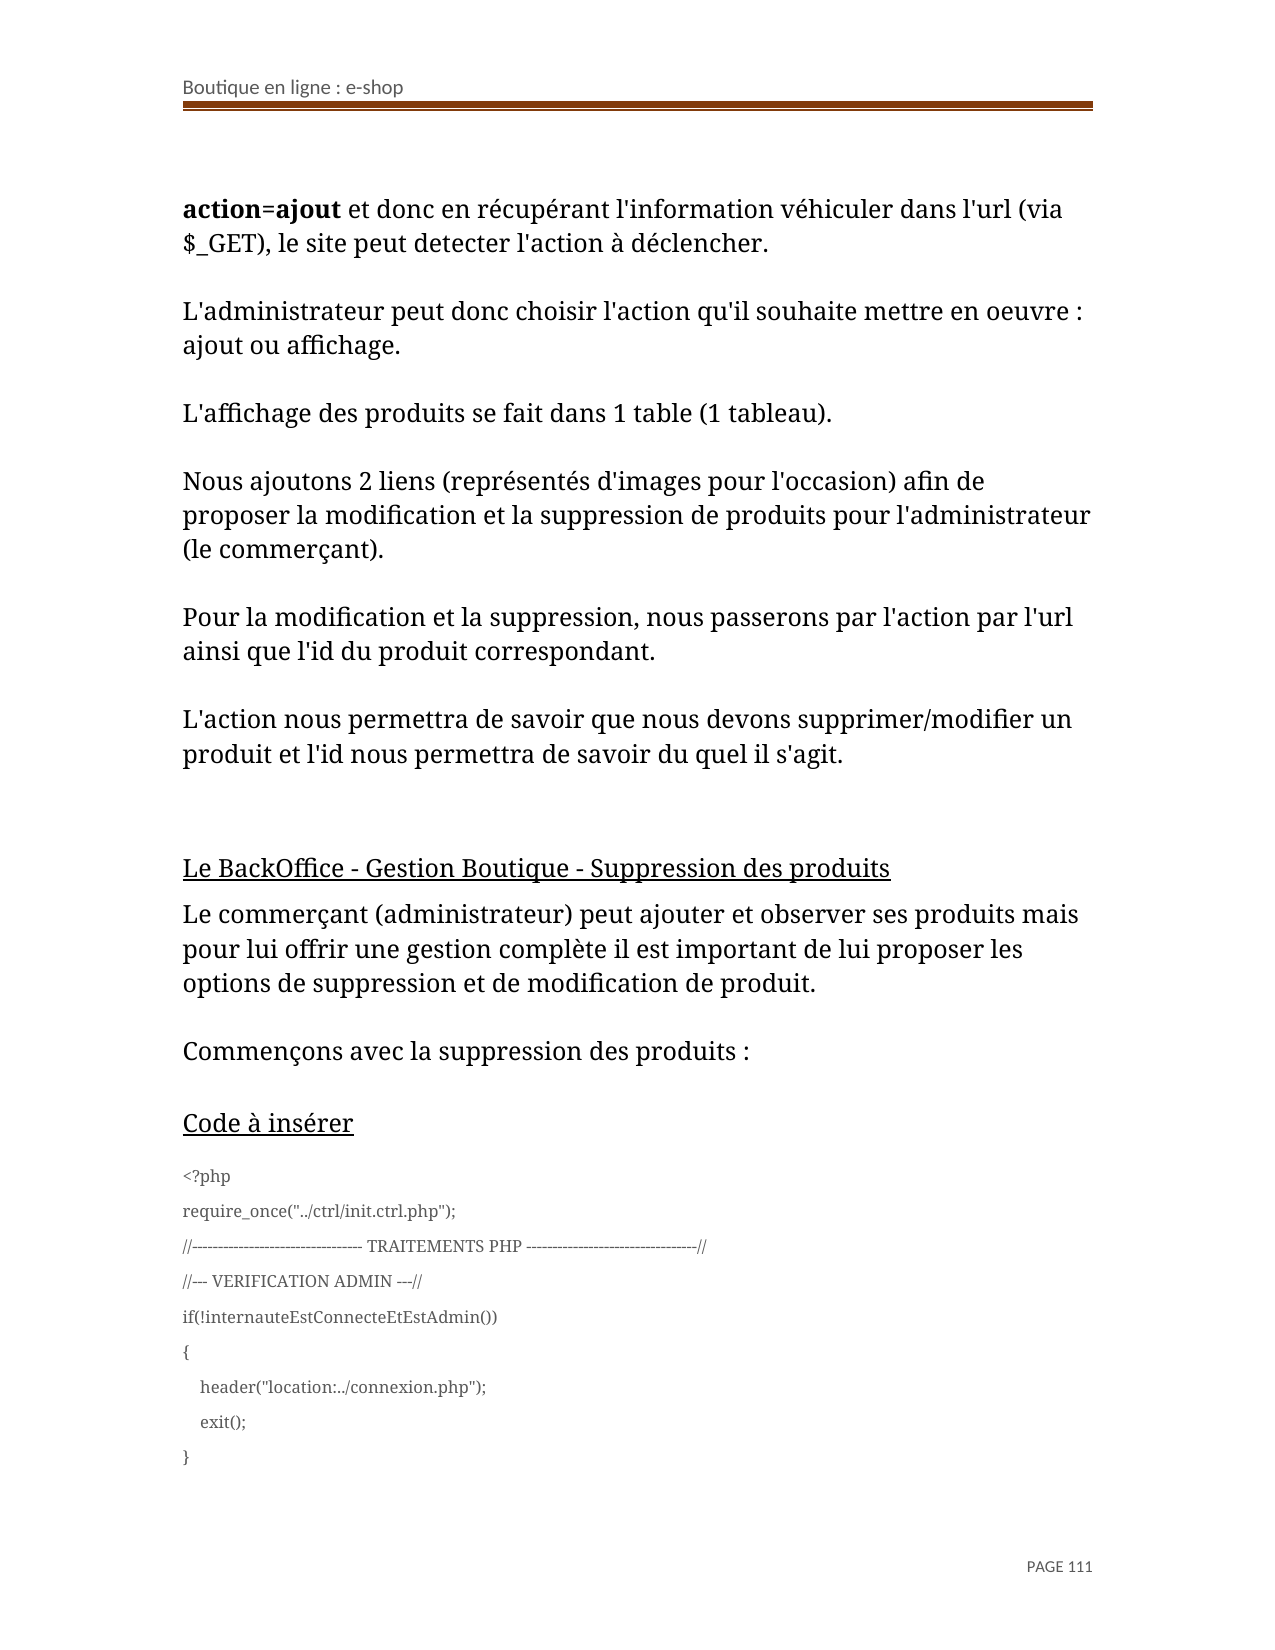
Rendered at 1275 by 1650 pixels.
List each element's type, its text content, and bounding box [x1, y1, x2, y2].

text Le commerçant (administrateur) peut ajouter et observer ses produits mais pour lui offrir une gestion complète il est important de lui proposer les options de suppression et de modification de produit. Commençons avec la suppression des produits : [182, 897, 1093, 1093]
text Code à insérer [182, 1105, 1093, 1139]
subtitle Le BackOffice - Gestion Boutique - Suppression des produits [182, 851, 1093, 885]
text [182, 191, 1093, 830]
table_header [183, 1152, 1275, 1481]
